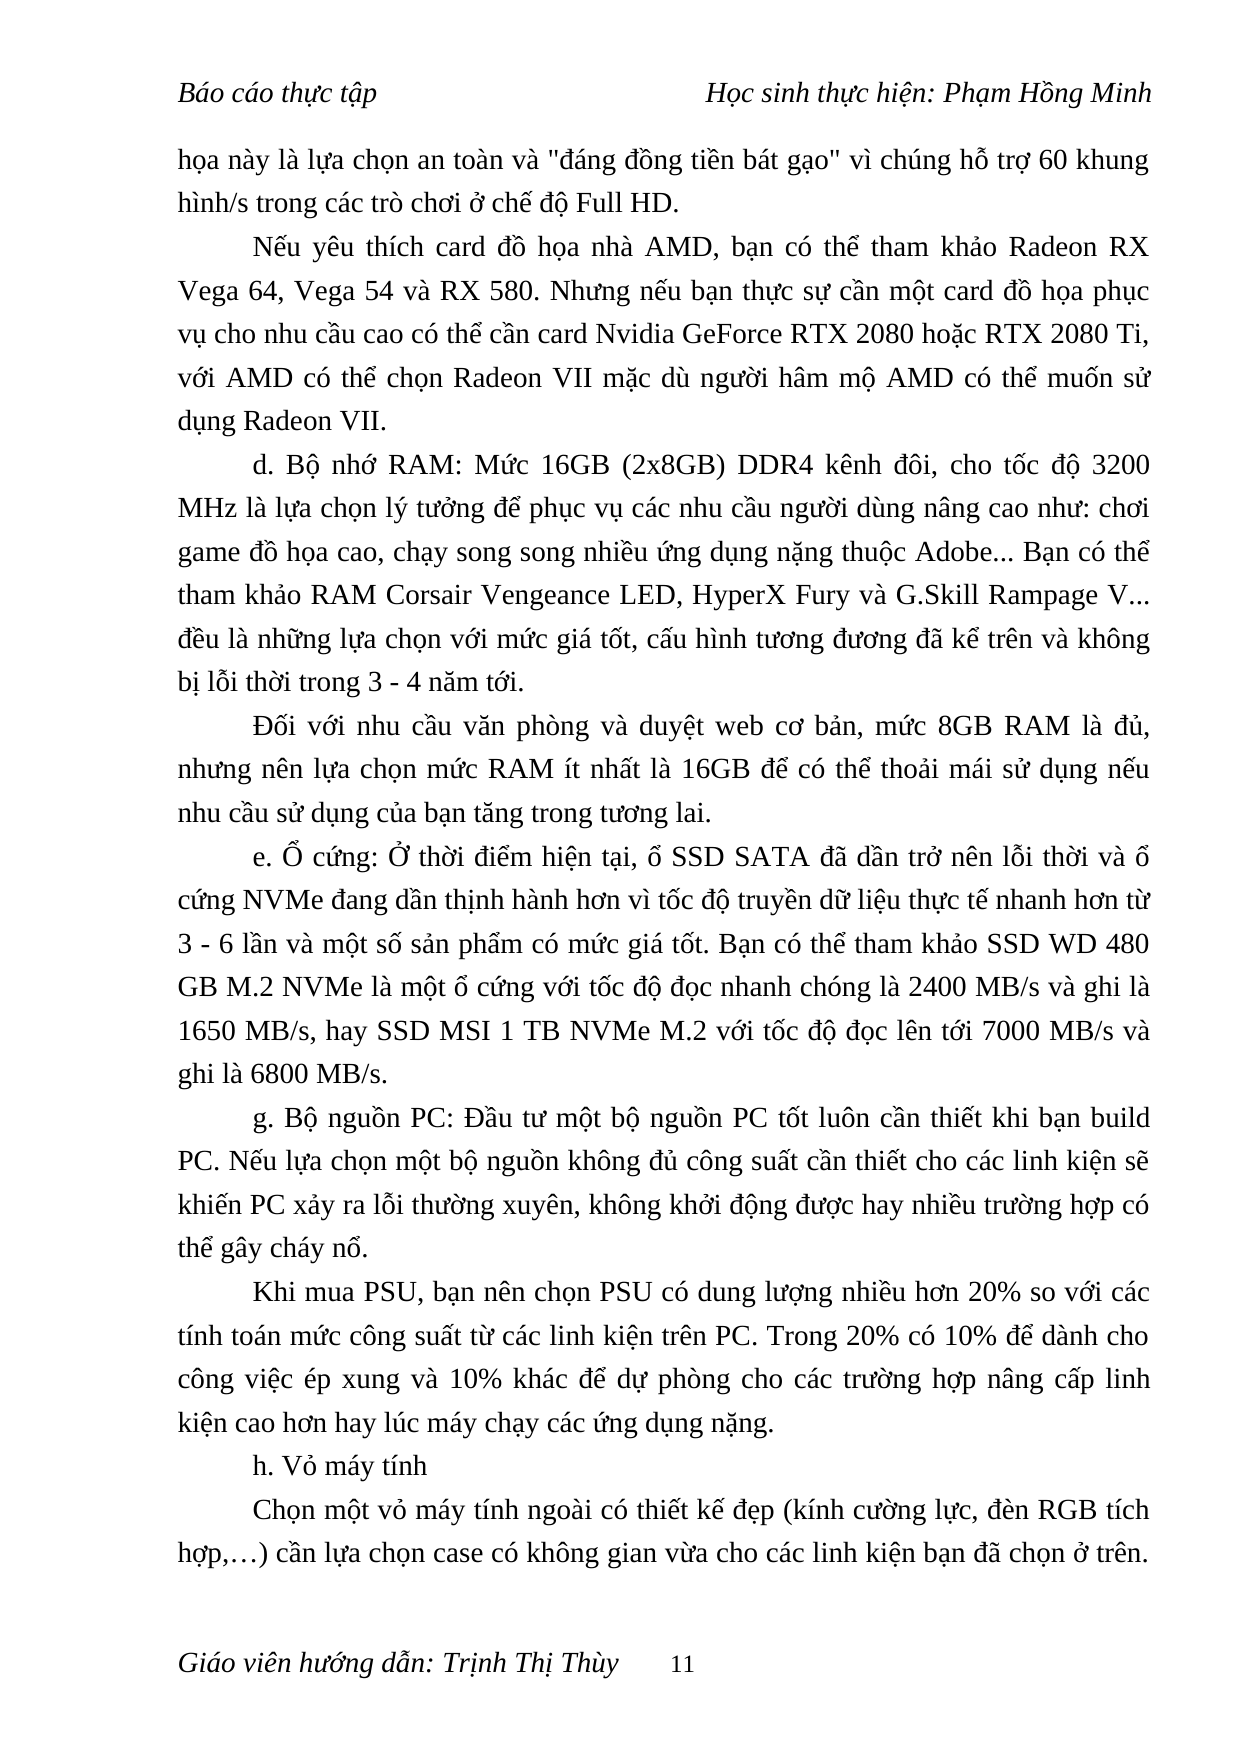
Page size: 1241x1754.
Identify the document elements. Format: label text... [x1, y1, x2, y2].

text Khi mua PSU, bạn nên chọn PSU có dung lượng nhiều hơn 20% so với các tính toán mức công suất từ các linh kiện trên PC. Trong 20% có 10% để dành cho công việc ép xung và 10% khác để dự phòng cho các trường hợp nâng cấp linh kiện cao hơn hay lúc máy chạy các ứng dụng nặng. [177, 1274, 1152, 1438]
text Đối với nhu cầu văn phòng và duyệt web cơ bản, mức 8GB RAM là đủ, nhưng nên lựa chọn mức RAM ít nhất là 16GB để có thể thoải mái sử dụng nếu nhu cầu sử dụng của bạn tăng trong tương lai. [177, 708, 1152, 829]
text d. Bộ nhớ RAM: Mức 16GB (2x8GB) DDR4 kênh đôi, cho tốc độ 3200 MHz là lựa chọn lý tưởng để phục vụ các nhu cầu người dùng nâng cao như: chơi game đồ họa cao, chạy song song nhiều ứng dụng nặng thuộc Adobe... Bạn có thể tham khảo RAM Corsair Vengeance LED, HyperX Fury và G.Skill Rampage V... đều là những lựa chọn với mức giá tốt, cấu hình tương đương đã kể trên và không bị lỗi thời trong 3 - 4 năm tới. [177, 447, 1152, 698]
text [177, 142, 1152, 219]
text e. Ổ cứng: Ở thời điểm hiện tại, ổ SSD SATA đã dần trở nên lỗi thời và ổ cứng NVMe đang dần thịnh hành hơn vì tốc độ truyền dữ liệu thực tế nhanh hơn từ 3 - 6 lần và một số sản phẩm có mức giá tốt. Bạn có thể tham khảo SSD WD 480 GB M.2 NVMe là một ổ cứng với tốc độ đọc nhanh chóng là 2400 MB/s và ghi là 1650 MB/s, hay SSD MSI 1 TB NVMe M.2 với tốc độ đọc lên tới 7000 MB/s và ghi là 6800 MB/s. [177, 839, 1152, 1090]
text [177, 1492, 1152, 1569]
text g. Bộ nguồn PC: Đầu tư một bộ nguồn PC tốt luôn cần thiết khi bạn build PC. Nếu lựa chọn một bộ nguồn không đủ công suất cần thiết cho các linh kiện sẽ khiến PC xảy ra lỗi thường xuyên, không khởi động được hay nhiều trường hợp có thể gây cháy nổ. [177, 1100, 1152, 1264]
text Nếu yêu thích card đồ họa nhà AMD, bạn có thể tham khảo Radeon RX Vega 64, Vega 54 và RX 580. Nhưng nếu bạn thực sự cần một card đồ họa phục vụ cho nhu cầu cao có thể cần card Nvidia GeForce RTX 2080 hoặc RTX 2080 Ti, với AMD có thể chọn Radeon VII mặc dù người hâm mộ AMD có thể muốn sử dụng Radeon VII. [177, 229, 1152, 437]
text h. Vỏ máy tính [177, 1448, 1152, 1482]
